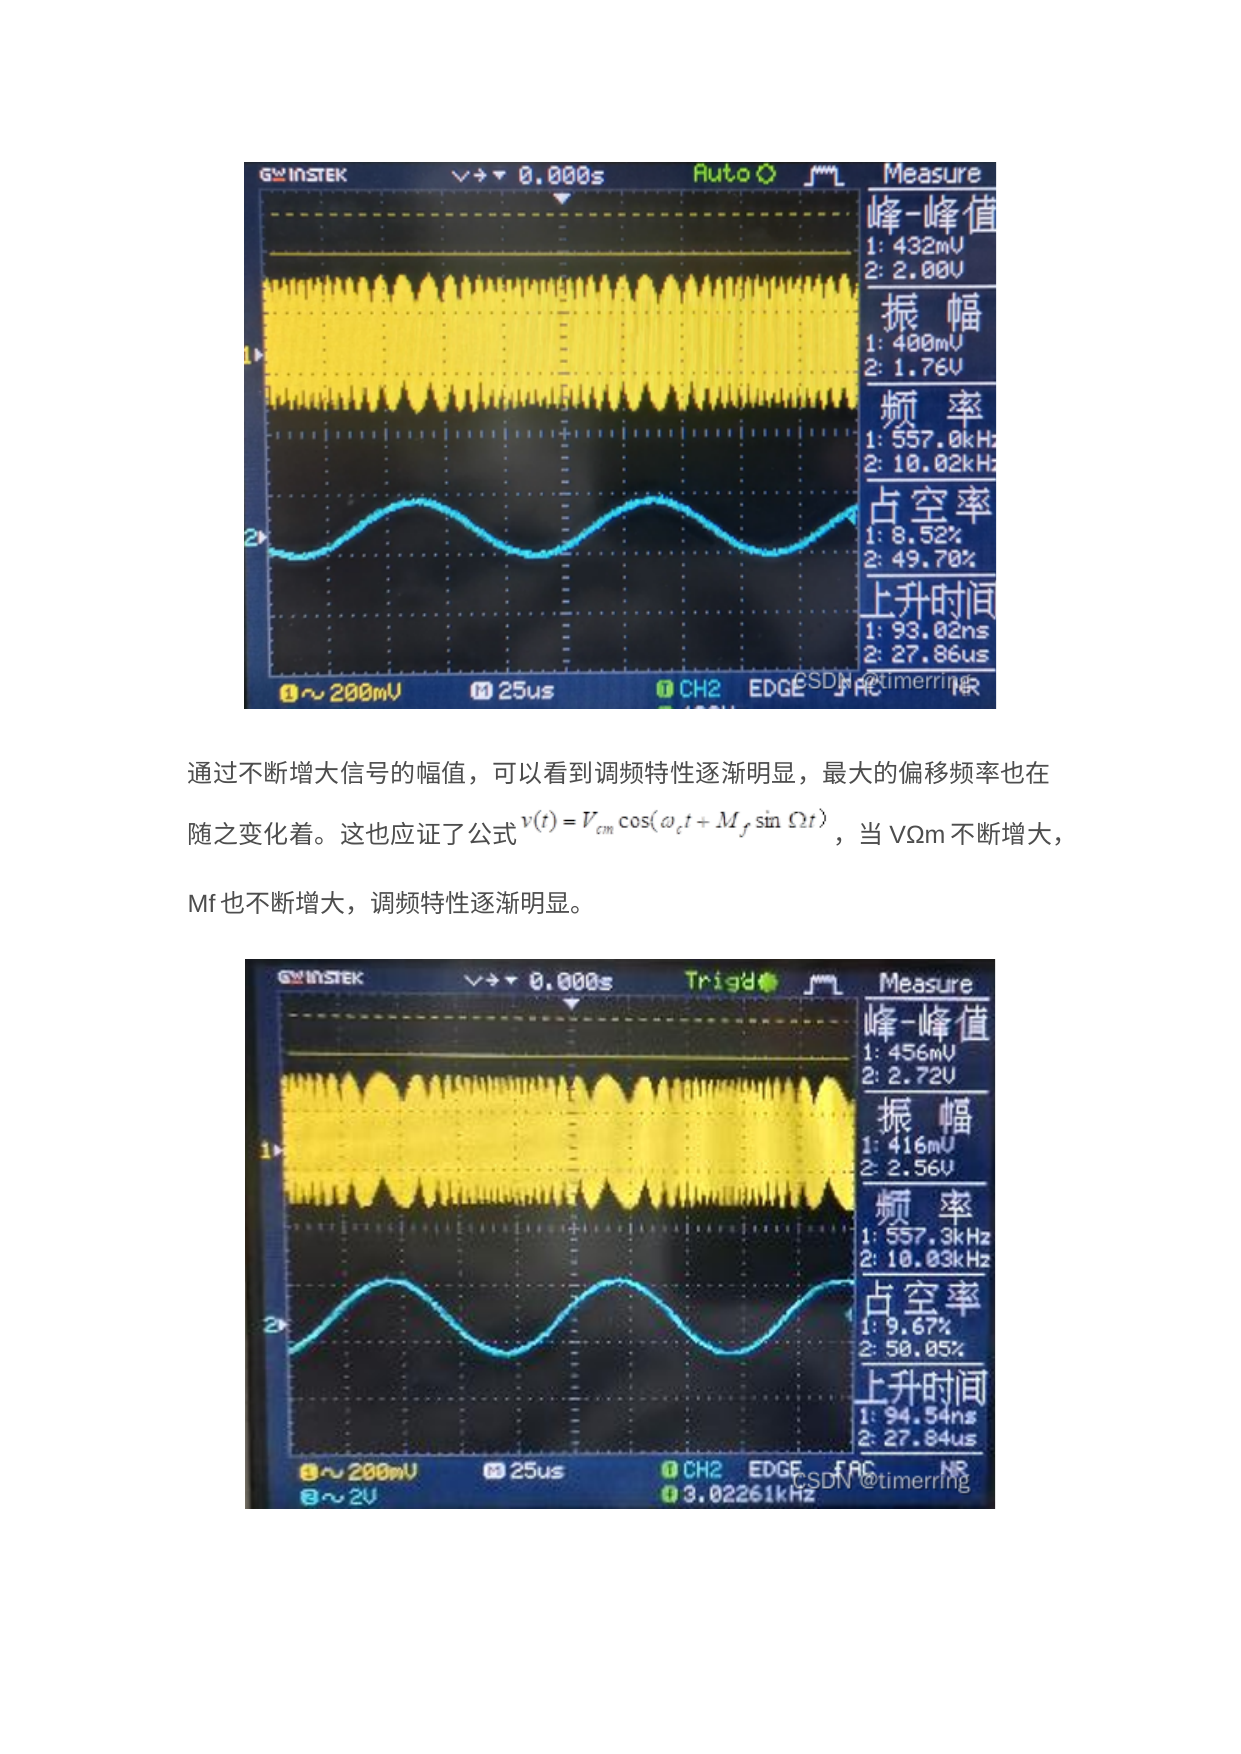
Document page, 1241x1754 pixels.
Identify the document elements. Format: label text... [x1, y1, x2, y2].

picture [245, 959, 995, 1509]
picture [518, 804, 834, 844]
picture [244, 162, 997, 709]
text 通过不断增大信号的幅值，可以看到调频特性逐渐明显，最大的偏移频率也在随之变化着。这也应证了公式，当VΩm不断增大，Mf也不断增大，调频特性逐渐明显。 [187, 739, 1053, 934]
